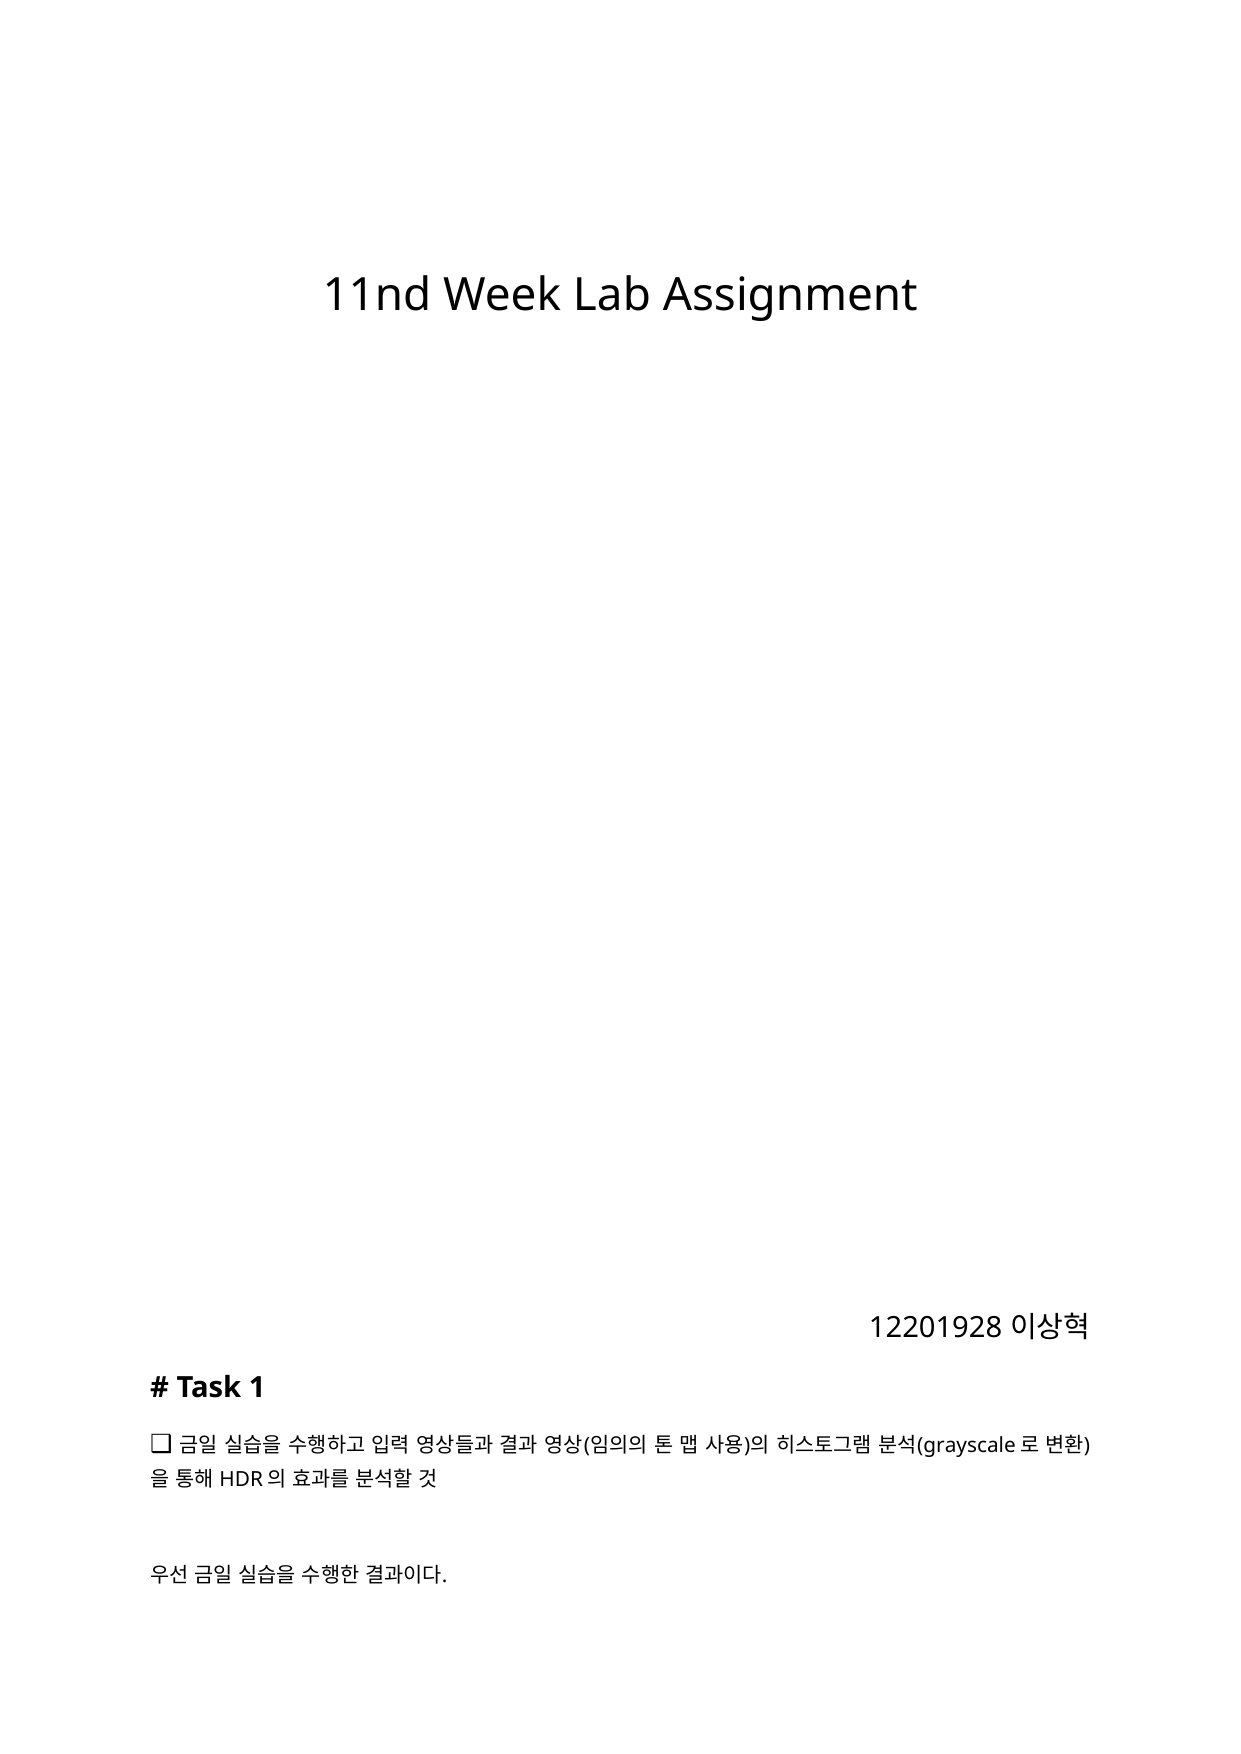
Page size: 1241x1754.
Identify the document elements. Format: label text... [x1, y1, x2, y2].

text 12201928 이상혁 [150, 1304, 1090, 1346]
text 11nd Week Lab Assignment [150, 261, 1090, 323]
text 우선 금일 실습을 수행한 결과이다. [150, 1559, 1090, 1589]
text # Task 1 [150, 1366, 1090, 1406]
text ❑ 금일 실습을 수행하고 입력 영상들과 결과 영상(임의의 톤 맵 사용)의 히스토그램 분석(grayscale로 변환)을 통해 HDR의 효과를 분석할 것 [150, 1426, 1090, 1492]
